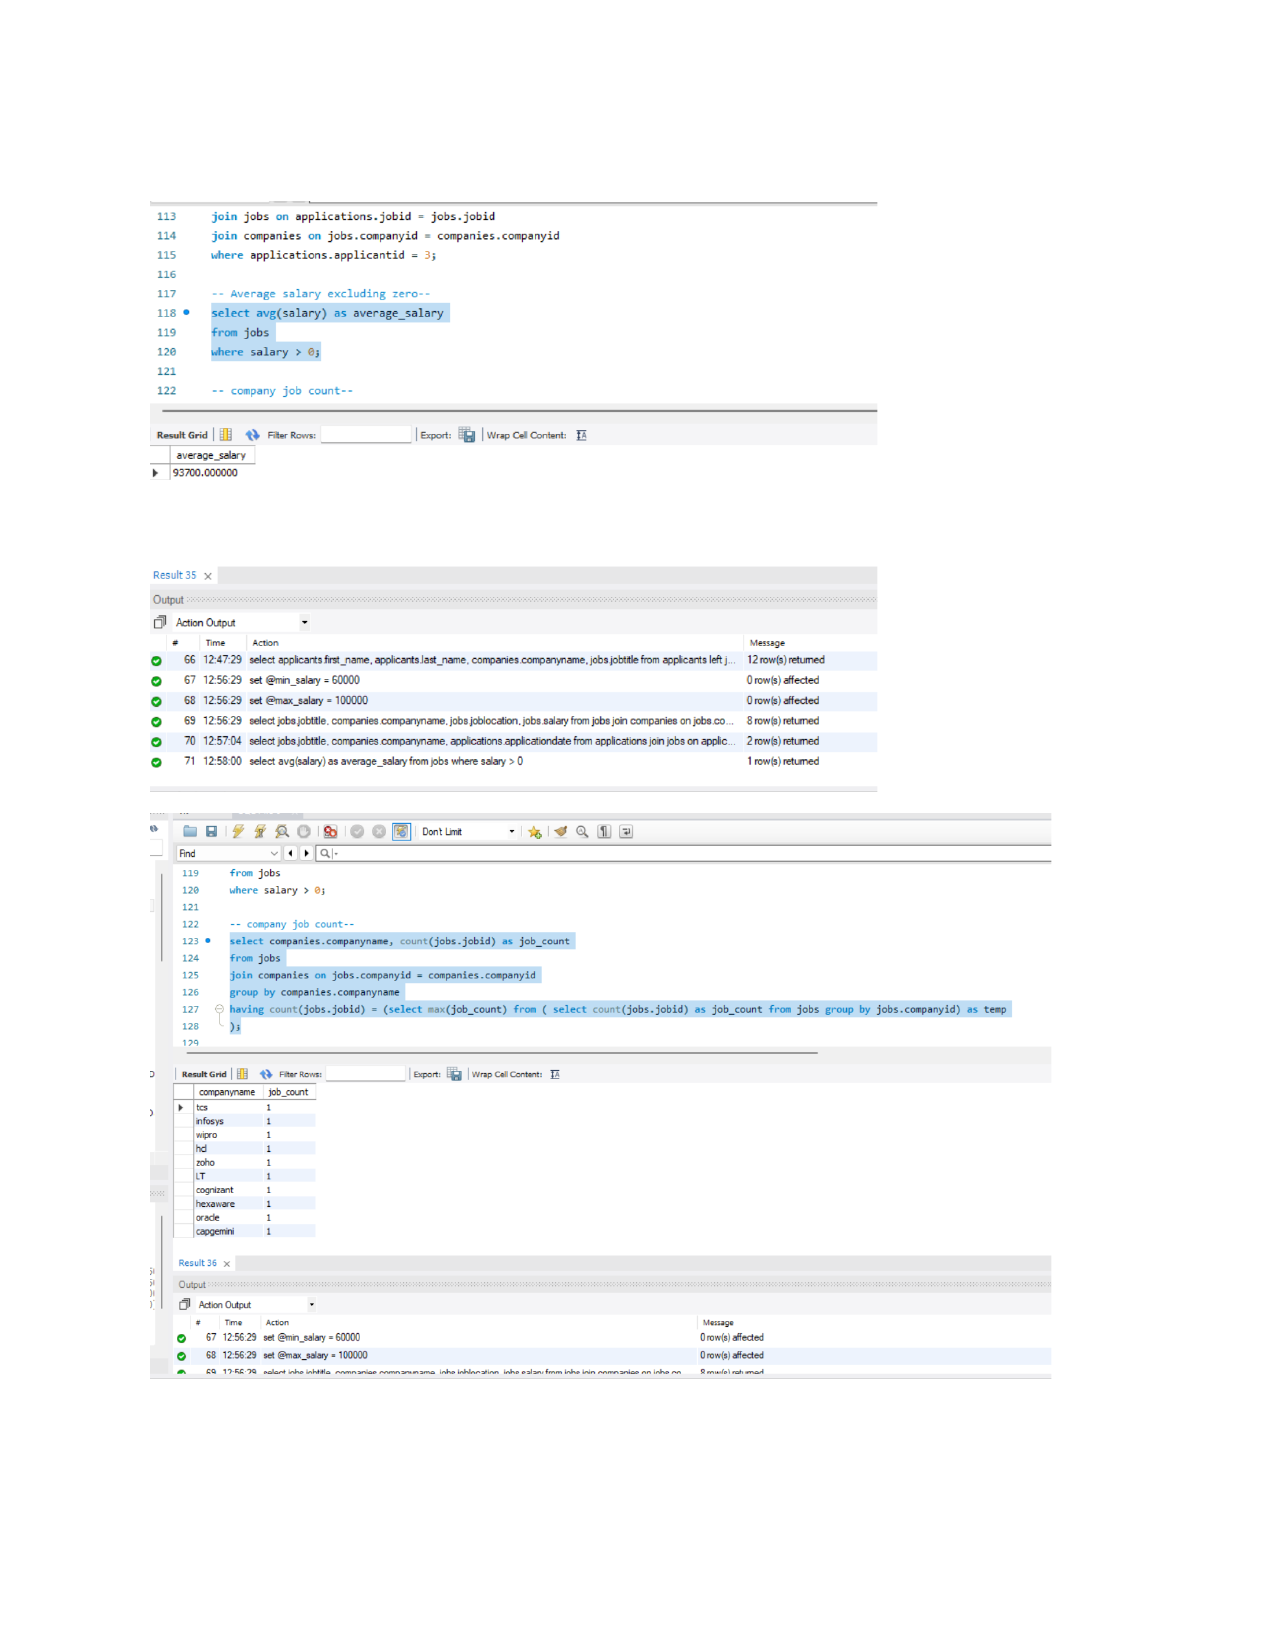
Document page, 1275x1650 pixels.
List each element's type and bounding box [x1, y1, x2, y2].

picture [150, 201, 878, 792]
picture [150, 813, 1052, 1379]
